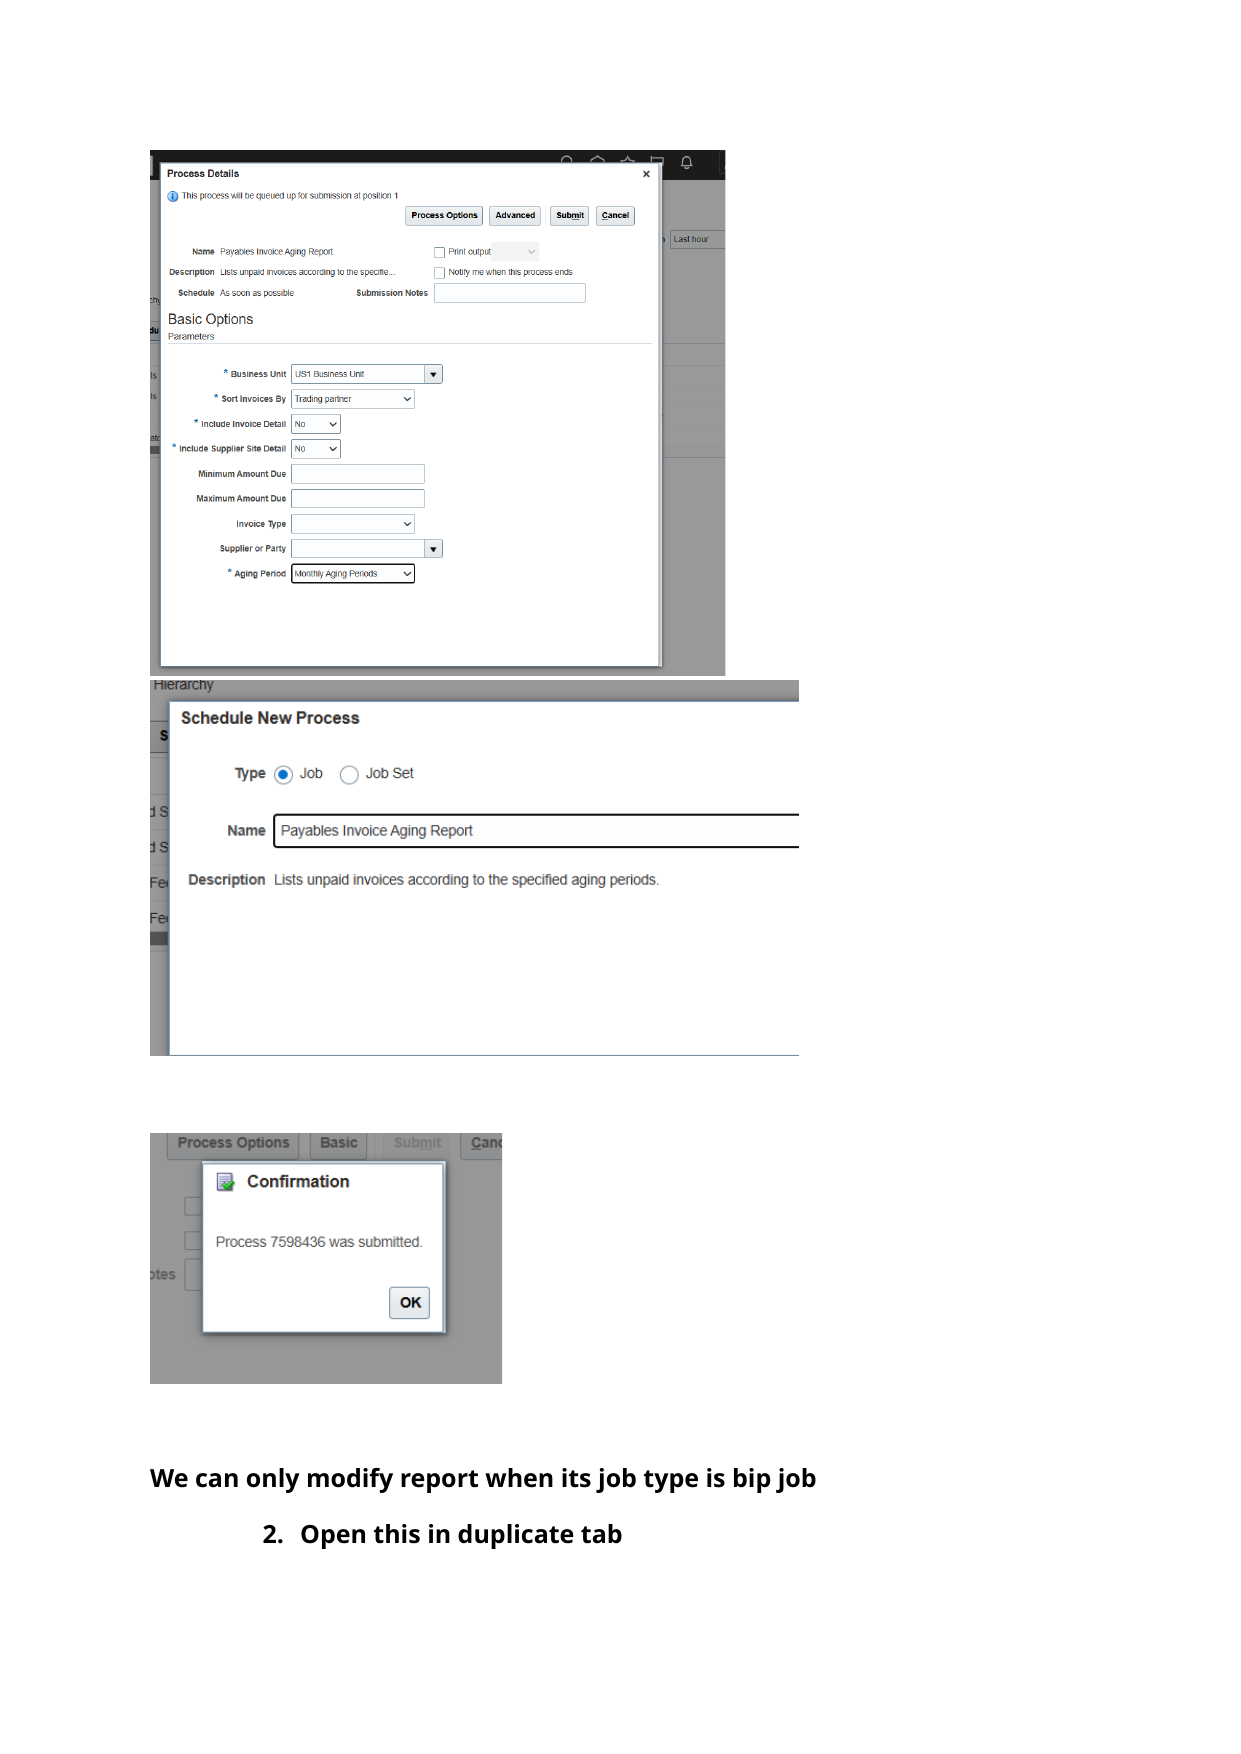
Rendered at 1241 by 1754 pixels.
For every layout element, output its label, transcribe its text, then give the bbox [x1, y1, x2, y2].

picture [150, 1133, 503, 1384]
text We can only modify report when its job type is bip job [150, 1461, 1090, 1495]
picture [150, 150, 726, 676]
list Open this in duplicate tab [262, 1517, 1090, 1551]
picture [150, 680, 799, 1056]
